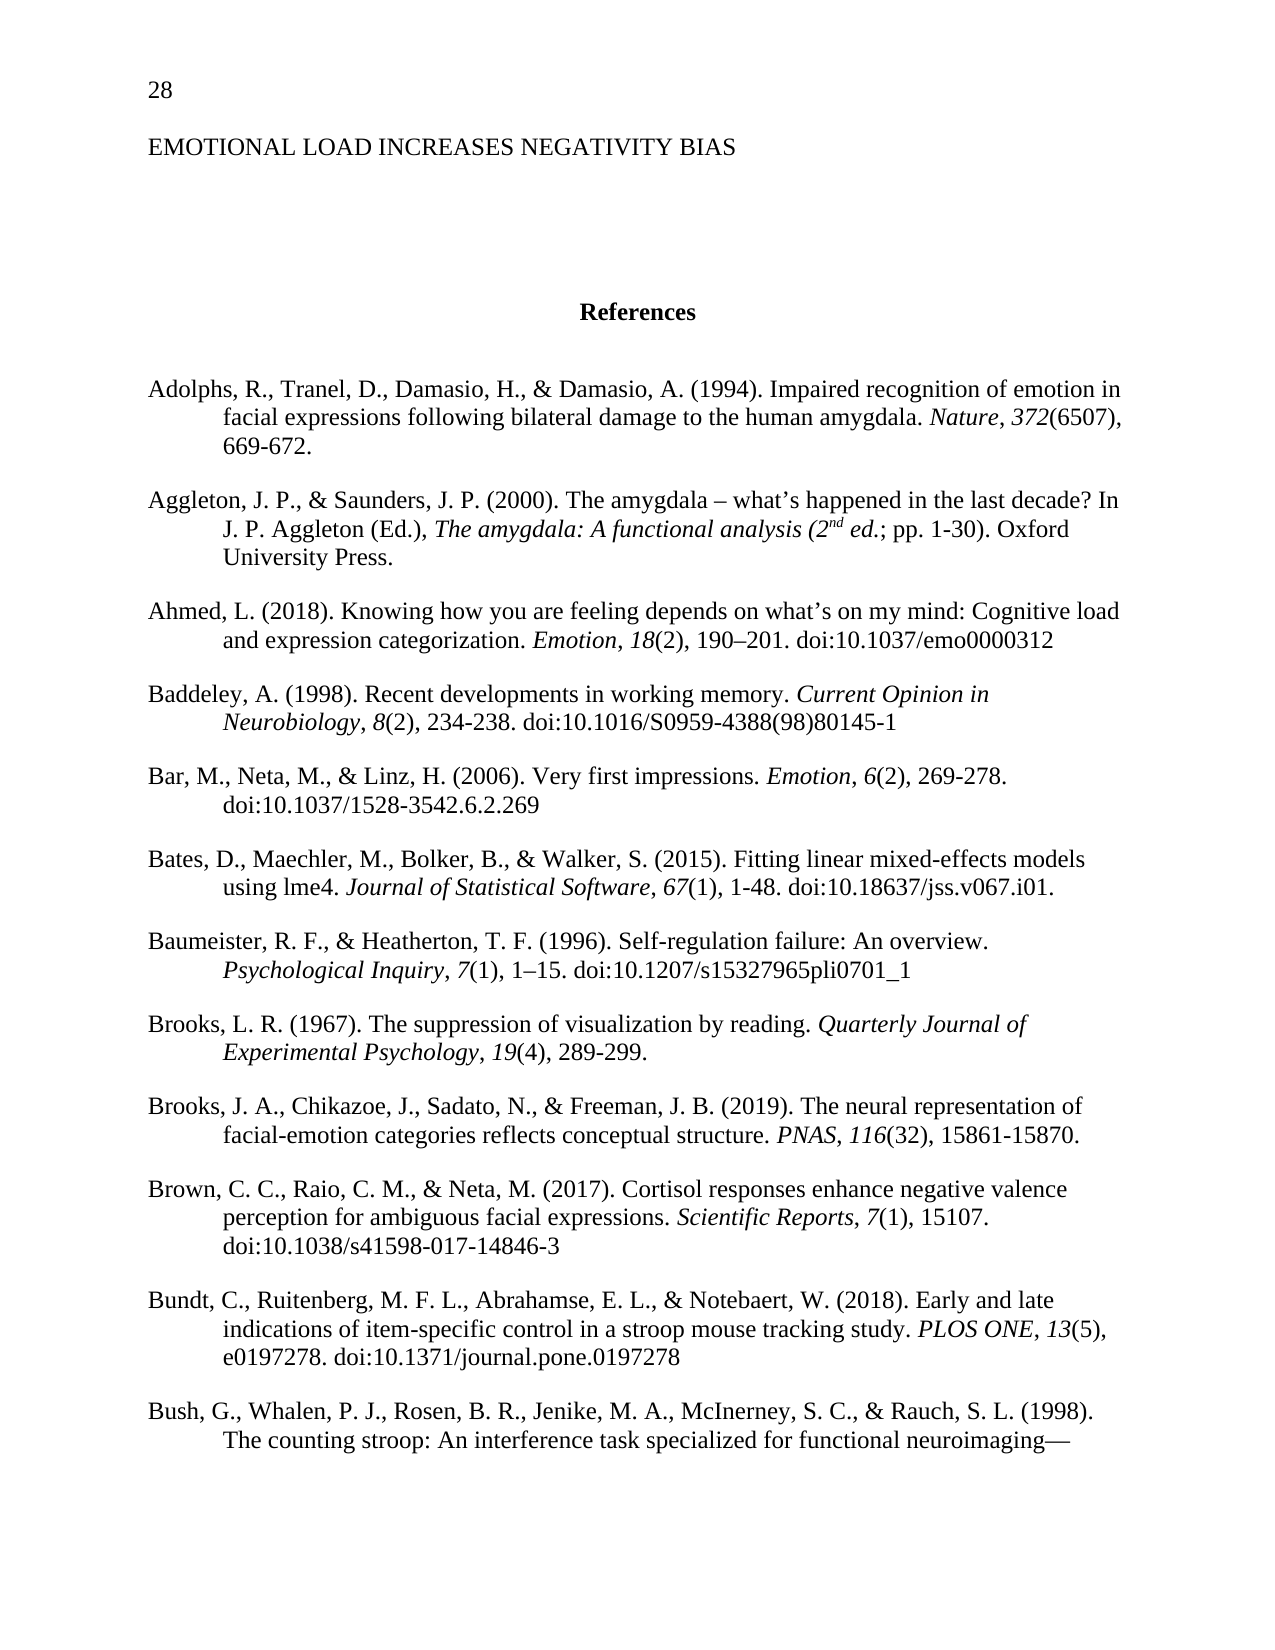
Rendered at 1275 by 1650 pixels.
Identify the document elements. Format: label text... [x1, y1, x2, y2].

text Baddeley, A. (1998). Recent developments in working memory. Current Opinion in Neurobiology, 8(2), 234-238. doi:10.1016/S0959-4388(98)80145-1 [148, 679, 1127, 736]
text Brooks, J. A., Chikazoe, J., Sadato, N., & Freeman, J. B. (2019). The neural representation of facial-emotion categories reflects conceptual structure. PNAS, 116(32), 15861-15870. [148, 1091, 1127, 1149]
text Bar, M., Neta, M., & Linz, H. (2006). Very first impressions. Emotion, 6(2), 269-278. doi:10.1037/1528-3542.6.2.269 [148, 761, 1127, 819]
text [148, 1396, 1127, 1454]
text Bates, D., Maechler, M., Bolker, B., & Walker, S. (2015). Fitting linear mixed-effects models using lme4. Journal of Statistical Software, 67(1), 1-48. doi:10.18637/jss.v067.i01. [148, 844, 1127, 901]
text Bundt, C., Ruitenberg, M. F. L., Abrahamse, E. L., & Notebaert, W. (2018). Early and late indications of item-specific control in a stroop mouse tracking study. PLOS ONE, 13(5), e0197278. doi:10.1371/journal.pone.0197278 [148, 1285, 1127, 1371]
text Baumeister, R. F., & Heatherton, T. F. (1996). Self-regulation failure: An overview. Psychological Inquiry, 7(1), 1–15. doi:10.1207/s15327965pli0701_1 [148, 926, 1127, 984]
subtitle References [148, 297, 1127, 326]
text Brooks, L. R. (1967). The suppression of visualization by reading. Quarterly Journal of Experimental Psychology, 19(4), 289-299. [148, 1009, 1127, 1066]
text Ahmed, L. (2018). Knowing how you are feeling depends on what’s on my mind: Cognitive load and expression categorization. Emotion, 18(2), 190–201. doi:10.1037/emo0000312 [148, 596, 1127, 654]
text Brown, C. C., Raio, C. M., & Neta, M. (2017). Cortisol responses enhance negative valence perception for ambiguous facial expressions. Scientific Reports, 7(1), 15107. doi:10.1038/s41598-017-14846-3 [148, 1174, 1127, 1260]
text Adolphs, R., Tranel, D., Damasio, H., & Damasio, A. (1994). Impaired recognition of emotion in facial expressions following bilateral damage to the human amygdala. Nature, 372(6507), 669-672. [148, 374, 1127, 460]
text Aggleton, J. P., & Saunders, J. P. (2000). The amygdala – what’s happened in the last decade? In J. P. Aggleton (Ed.), The amygdala: A functional analysis (2nd ed.; pp. 1-30). Oxford University Press. [148, 485, 1127, 571]
